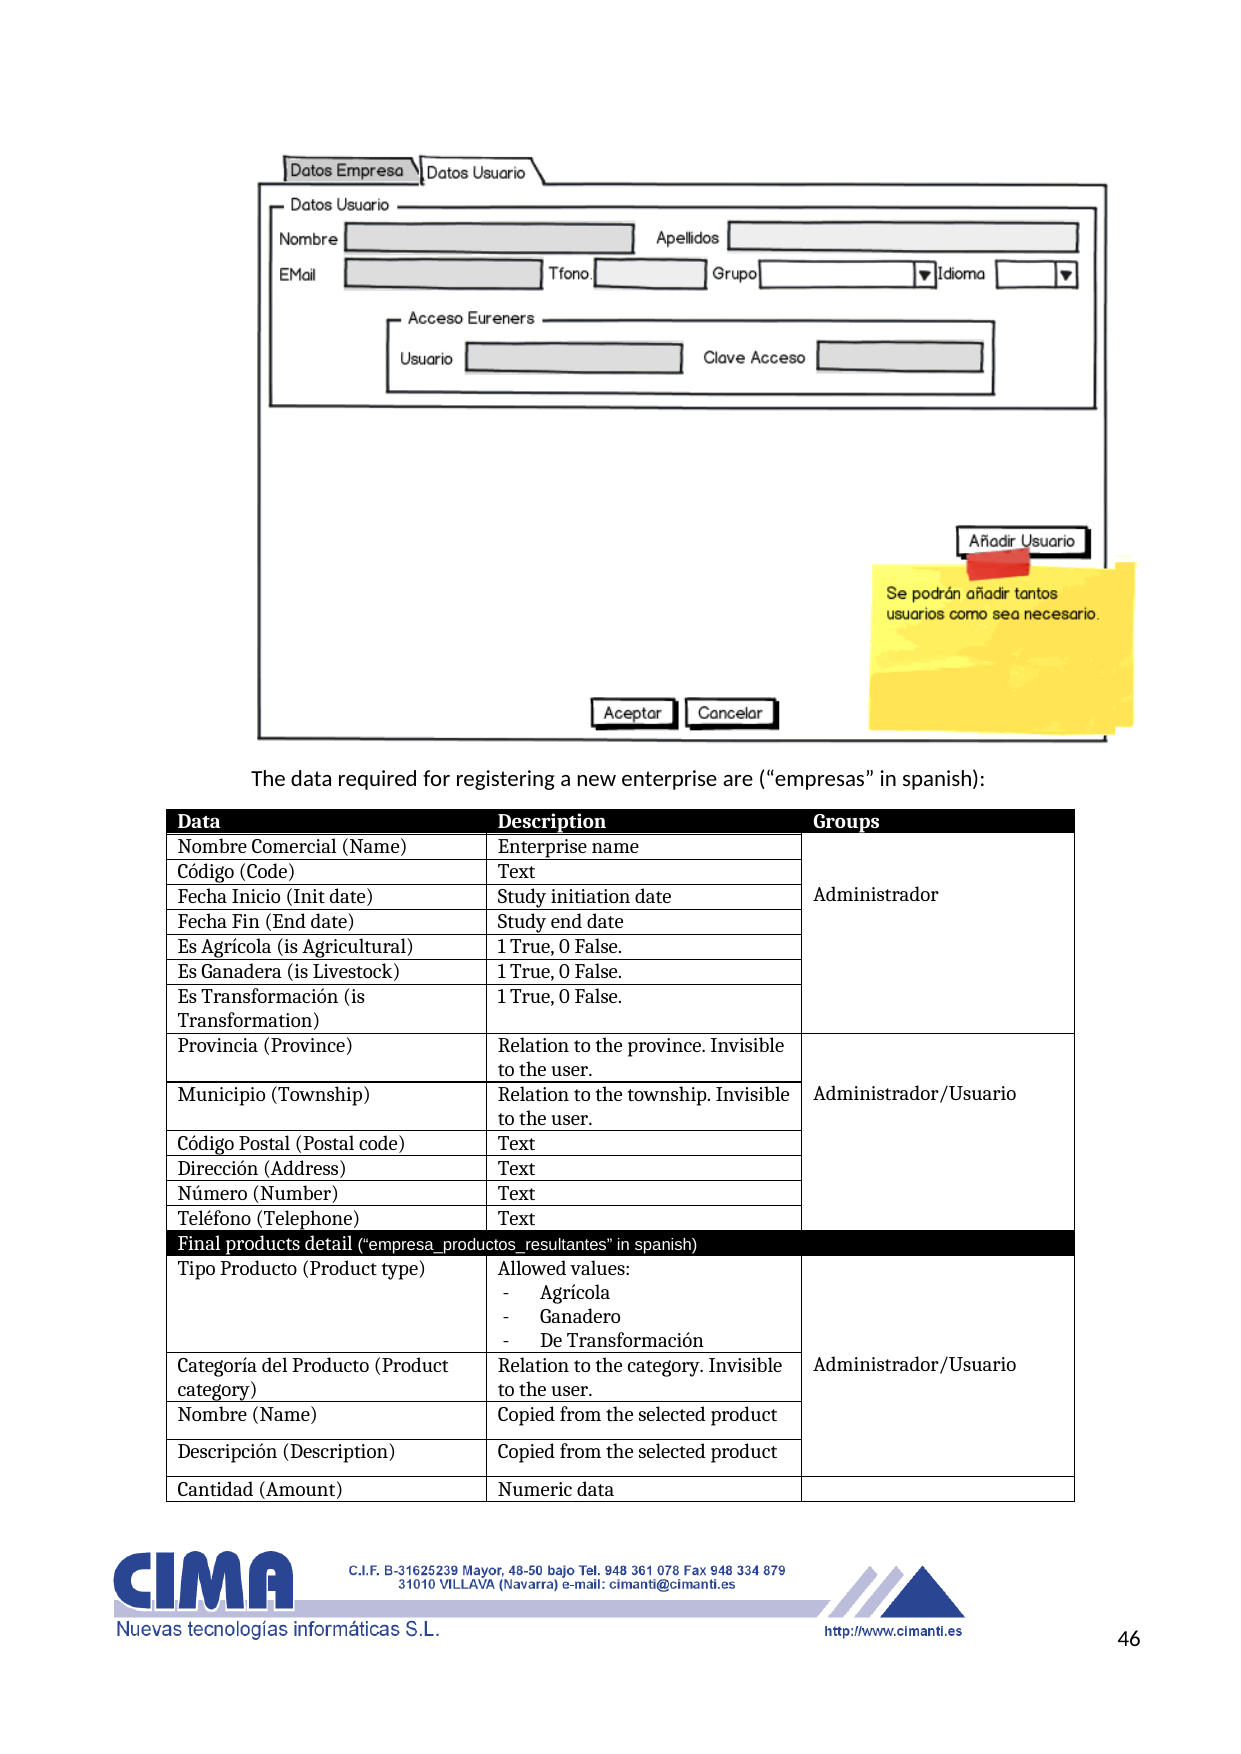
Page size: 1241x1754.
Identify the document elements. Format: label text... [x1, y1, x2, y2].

table_cell Text [487, 1206, 801, 1230]
table_cell Final products detail (“empresa_productos_resultantes” in spanish) [167, 1231, 1074, 1255]
table_cell Fecha Fin (End date) [167, 910, 486, 933]
table_cell [802, 1477, 1074, 1501]
table_header Description [487, 810, 801, 833]
table_cell Es Ganadera (is Livestock) [167, 960, 486, 983]
table_cell Es Agrícola (is Agricultural) [167, 935, 486, 958]
table_cell Número (Number) [167, 1181, 486, 1205]
table_cell Relation to the category. Invisible to the user. [487, 1353, 801, 1401]
picture [251, 147, 1137, 747]
table_cell Administrador/Usuario [802, 1034, 1074, 1230]
table_cell Text [487, 1156, 801, 1180]
table_cell Municipio (Township) [167, 1083, 486, 1130]
table_cell Text [487, 1131, 801, 1155]
table_cell Dirección (Address) [167, 1156, 486, 1180]
table_header Data [167, 810, 486, 833]
table_cell Allowed values: Agrícola Ganadero De Transformación [487, 1256, 801, 1352]
table_cell Código (Code) [167, 860, 486, 883]
text The data required for registering a new enterprise are (“empresas” in spanish): [177, 764, 1063, 792]
table_cell Copied from the selected product [487, 1440, 801, 1476]
table_cell Study end date [487, 910, 801, 933]
table_cell Administrador [802, 834, 1074, 1032]
table_cell Numeric data [487, 1477, 801, 1501]
table_cell Tipo Producto (Product type) [167, 1256, 486, 1352]
table_cell Text [487, 1181, 801, 1205]
table_cell Es Transformación (is Transformation) [167, 985, 486, 1032]
table_cell 1 True, 0 False. [487, 935, 801, 958]
table_cell 1 True, 0 False. [487, 960, 801, 983]
table_cell Categoría del Producto (Product category) [167, 1353, 486, 1401]
table_cell Enterprise name [487, 835, 801, 858]
table_cell Descripción (Description) [167, 1440, 486, 1476]
table_cell 1 True, 0 False. [487, 985, 801, 1032]
table_cell Nombre Comercial (Name) [167, 835, 486, 858]
table_cell Relation to the township. Invisible to the user. [487, 1083, 801, 1130]
table_cell Study initiation date [487, 885, 801, 908]
table_cell Código Postal (Postal code) [167, 1131, 486, 1155]
table_cell Fecha Inicio (Init date) [167, 885, 486, 908]
table_cell Text [487, 860, 801, 883]
table_cell Cantidad (Amount) [167, 1477, 486, 1501]
table_cell Teléfono (Telephone) [167, 1206, 486, 1230]
picture [99, 1534, 985, 1653]
table_cell Relation to the province. Invisible to the user. [487, 1034, 801, 1081]
table_header Groups [802, 810, 1074, 833]
table_cell Copied from the selected product [487, 1402, 801, 1439]
table_cell Nombre (Name) [167, 1402, 486, 1439]
table_cell Administrador/Usuario [802, 1256, 1074, 1476]
table_cell Provincia (Province) [167, 1034, 486, 1081]
